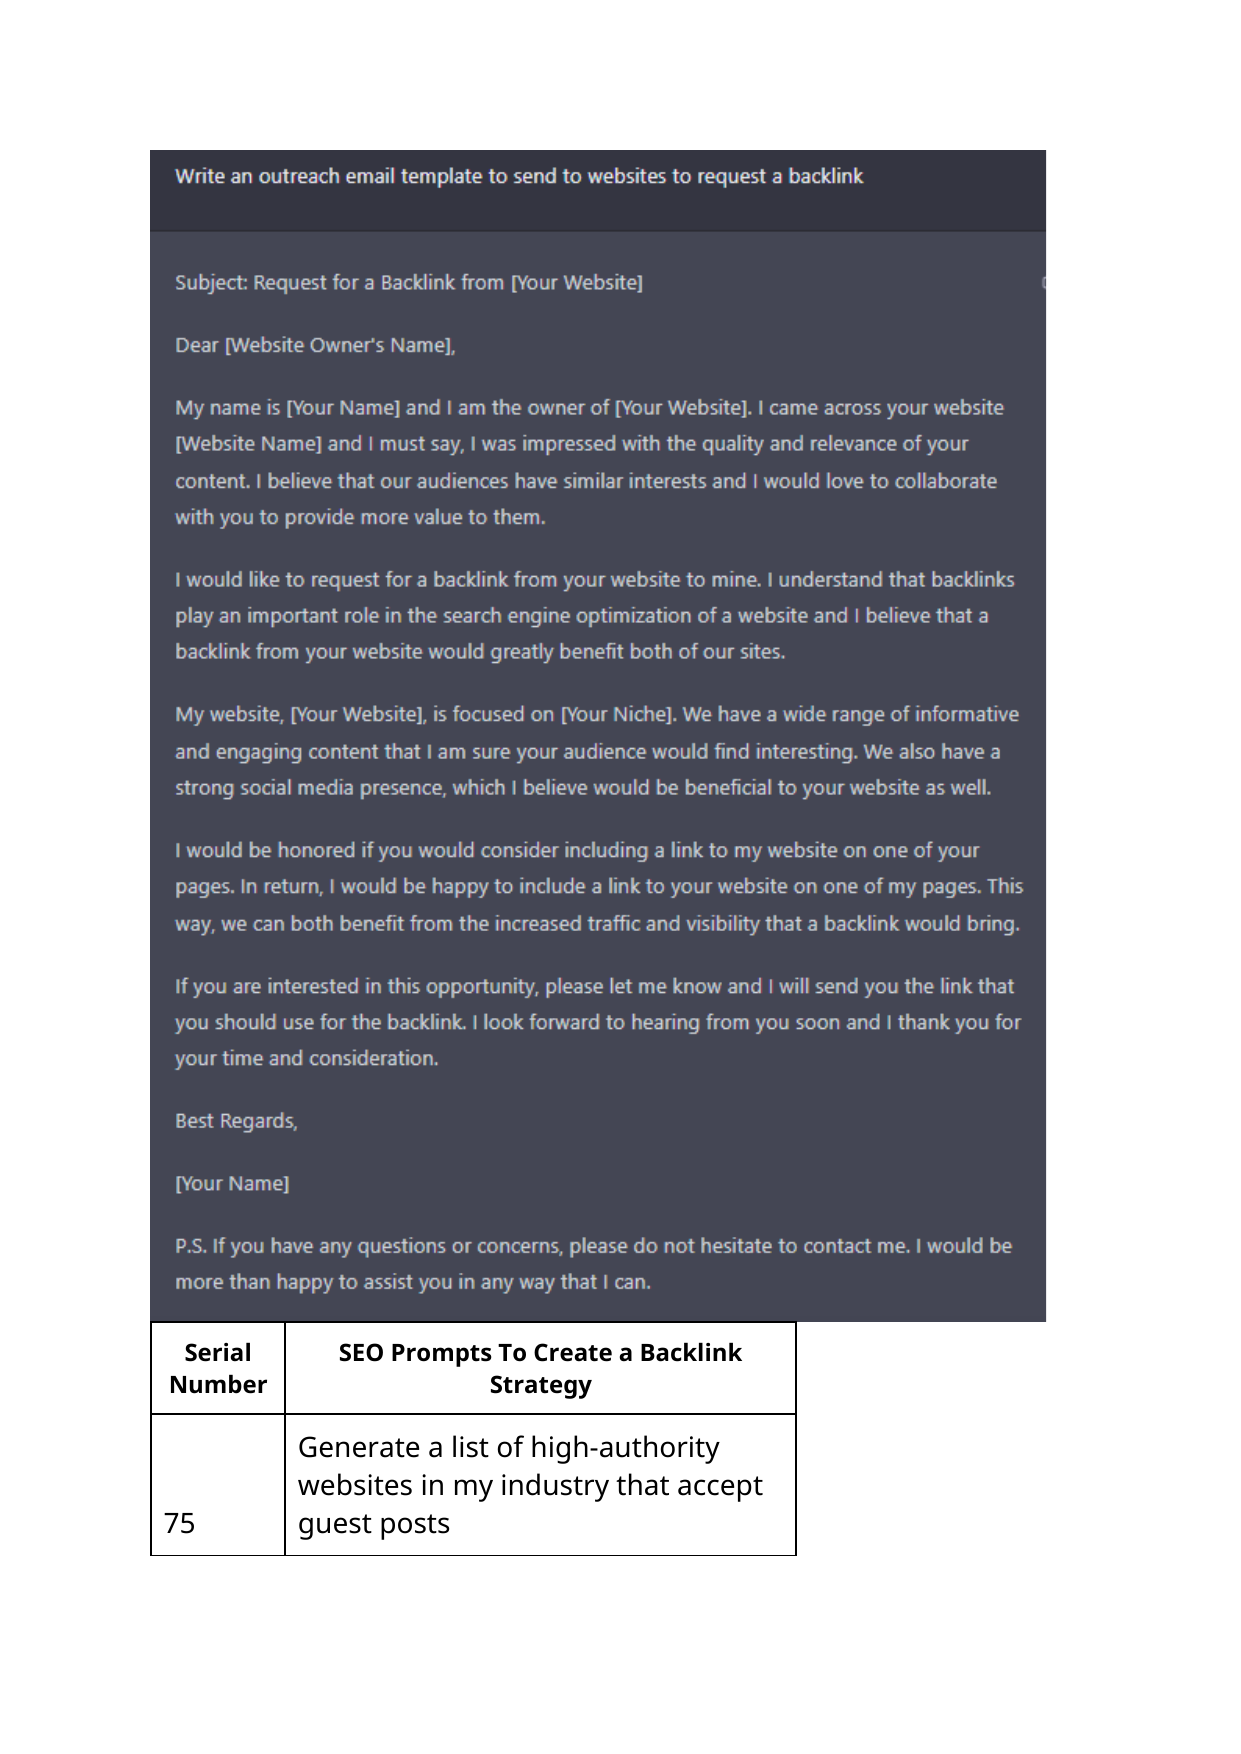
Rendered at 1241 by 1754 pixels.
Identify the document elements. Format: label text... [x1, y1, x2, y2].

table_cell Generate a list of high-authority websites in my industry that accept guest posts [286, 1415, 795, 1554]
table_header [286, 1323, 795, 1413]
picture [150, 150, 1047, 1322]
table_cell 75 [152, 1415, 284, 1554]
table_header Serial Number [152, 1323, 284, 1413]
